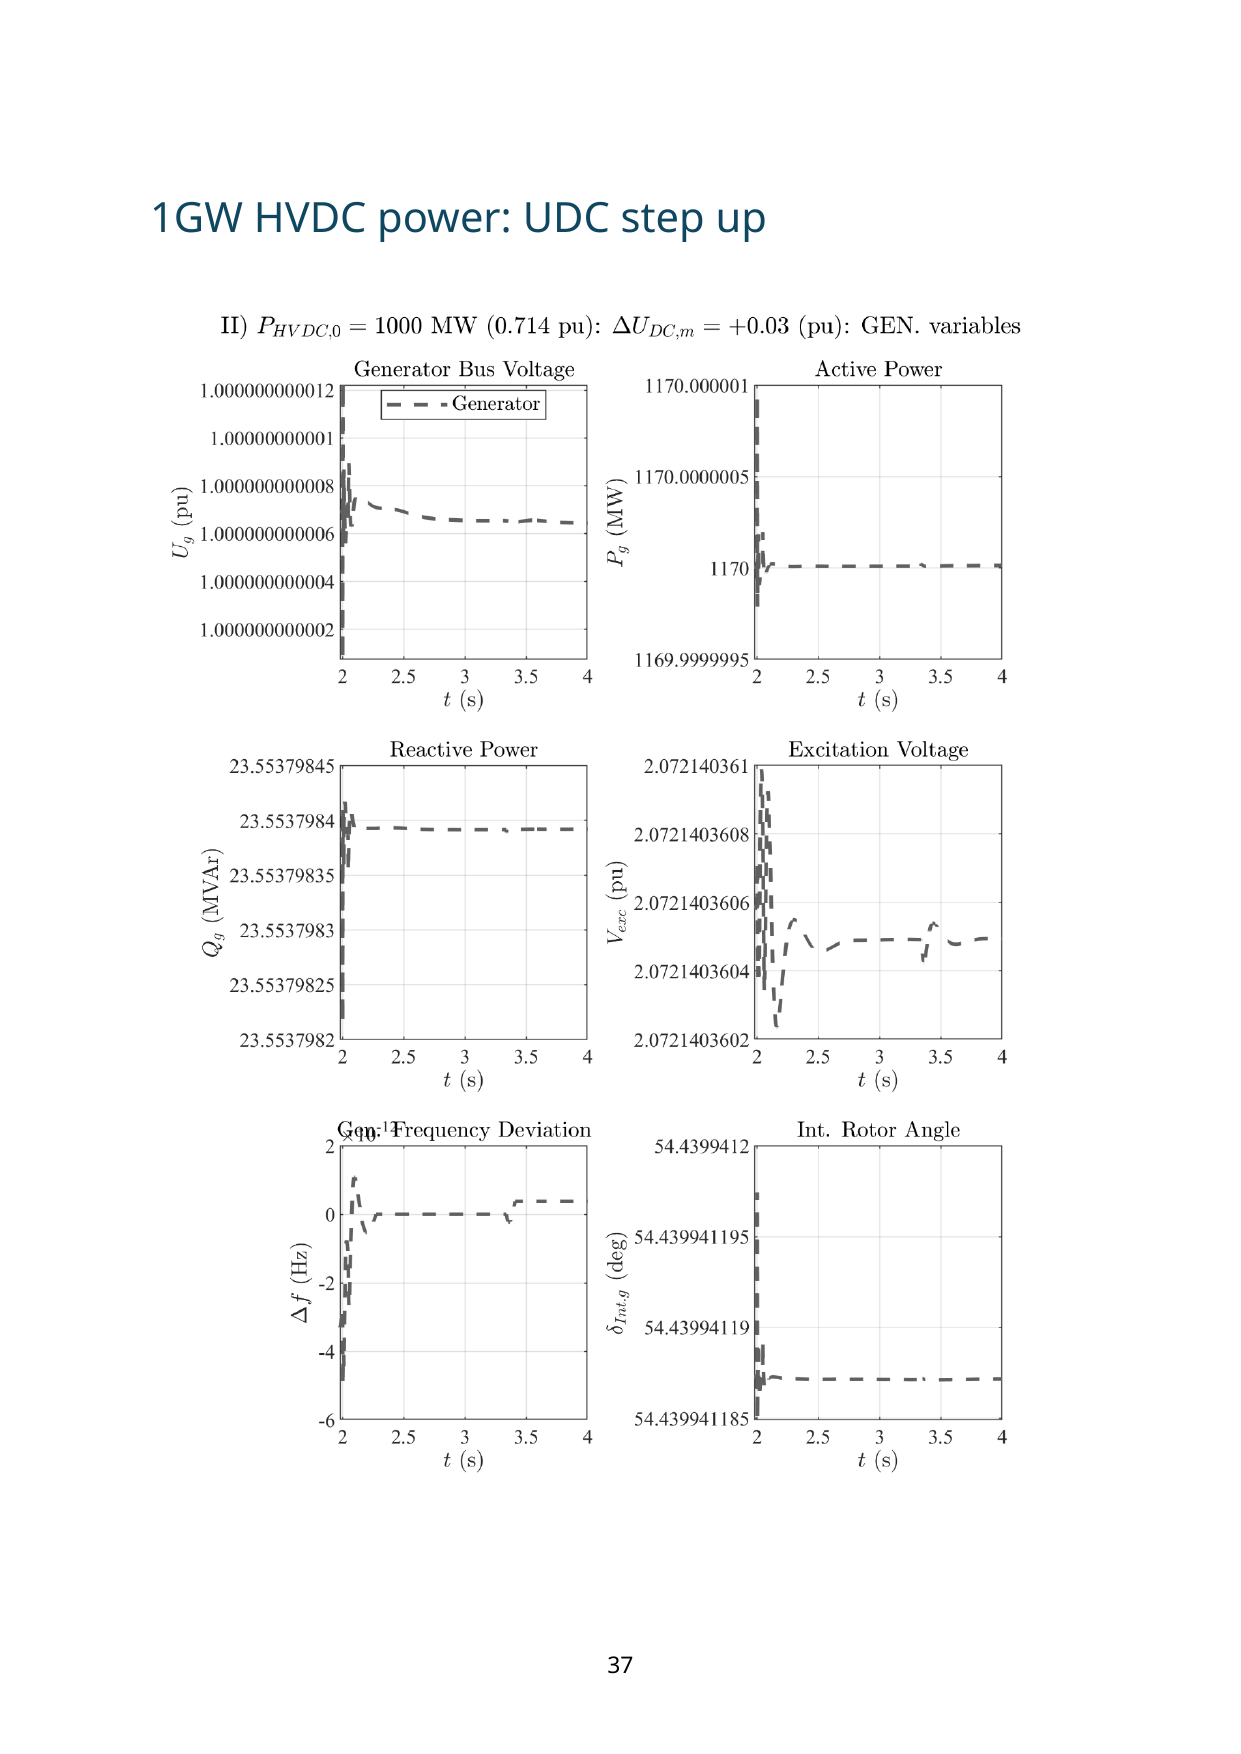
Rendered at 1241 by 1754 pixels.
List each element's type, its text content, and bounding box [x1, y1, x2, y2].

subtitle 1GW HVDC power: UDC step up [150, 187, 1090, 244]
picture [150, 257, 1091, 1559]
